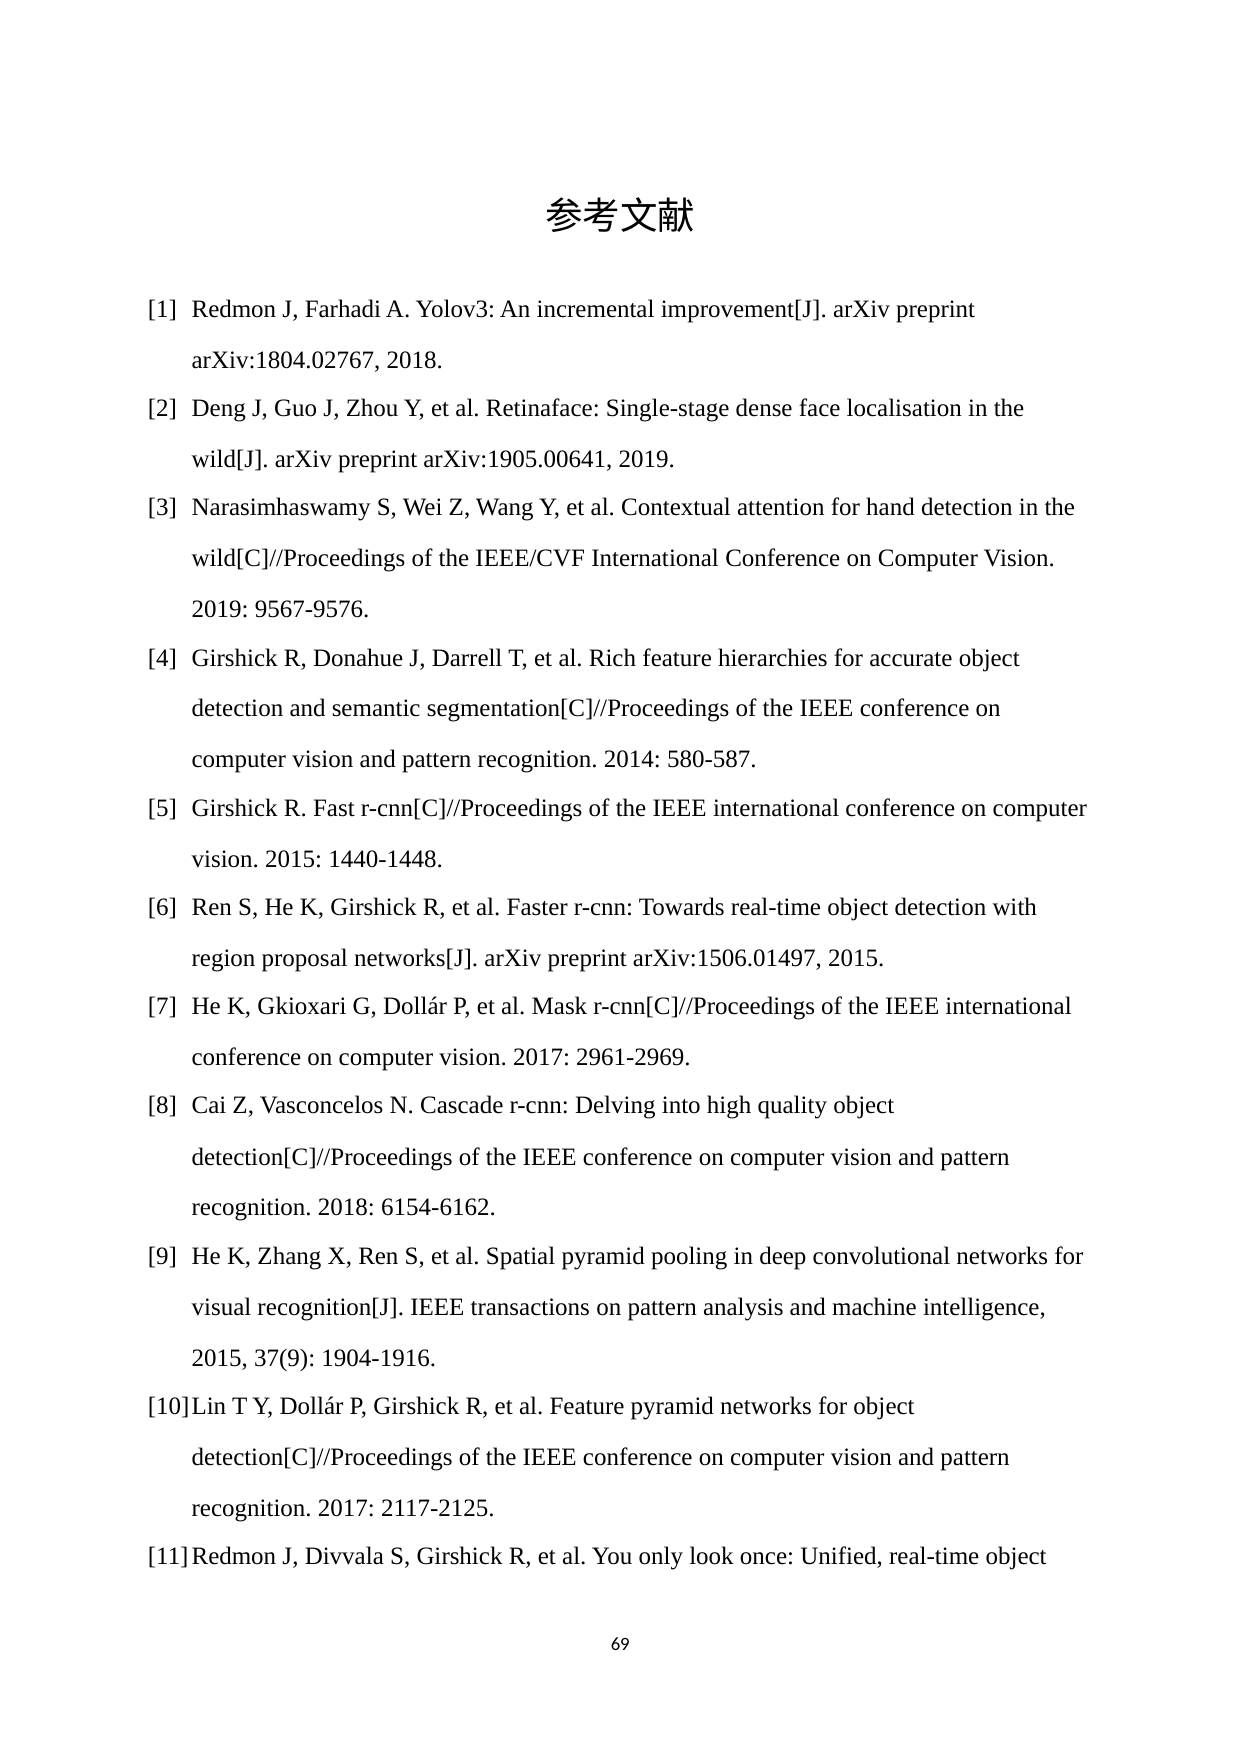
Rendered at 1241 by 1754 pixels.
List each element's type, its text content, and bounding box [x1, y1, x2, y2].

list Girshick R, Donahue J, Darrell T, et al. Rich feature hierarchies for accurate object detection and semantic segmentation[C]//Proceedings of the IEEE conference on computer vision and pattern recognition. 2014: 580-587. [148, 640, 1092, 776]
list Lin T Y, Dollár P, Girshick R, et al. Feature pyramid networks for object detection[C]//Proceedings of the IEEE conference on computer vision and pattern recognition. 2017: 2117-2125. [148, 1388, 1092, 1524]
list Cai Z, Vasconcelos N. Cascade r-cnn: Delving into high quality object detection[C]//Proceedings of the IEEE conference on computer vision and pattern recognition. 2018: 6154-6162. [148, 1088, 1092, 1224]
list Ren S, He K, Girshick R, et al. Faster r-cnn: Towards real-time object detection with region proposal networks[J]. arXiv preprint arXiv:1506.01497, 2015. [148, 889, 1092, 974]
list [148, 1539, 1092, 1573]
list Deng J, Guo J, Zhou Y, et al. Retinaface: Single-stage dense face localisation in the wild[J]. arXiv preprint arXiv:1905.00641, 2019. [148, 391, 1092, 475]
subtitle 参考文献 [148, 181, 1092, 249]
list He K, Gkioxari G, Dollár P, et al. Mask r-cnn[C]//Proceedings of the IEEE international conference on computer vision. 2017: 2961-2969. [148, 989, 1092, 1074]
list Narasimhaswamy S, Wei Z, Wang Y, et al. Contextual attention for hand detection in the wild[C]//Proceedings of the IEEE/CVF International Conference on Computer Vision. 2019: 9567-9576. [148, 490, 1092, 626]
list Redmon J, Farhadi A. Yolov3: An incremental improvement[J]. arXiv preprint arXiv:1804.02767, 2018. [148, 291, 1092, 376]
list He K, Zhang X, Ren S, et al. Spatial pyramid pooling in deep convolutional networks for visual recognition[J]. IEEE transactions on pattern analysis and machine intelligence, 2015, 37(9): 1904-1916. [148, 1238, 1092, 1374]
list Girshick R. Fast r-cnn[C]//Proceedings of the IEEE international conference on computer vision. 2015: 1440-1448. [148, 790, 1092, 875]
